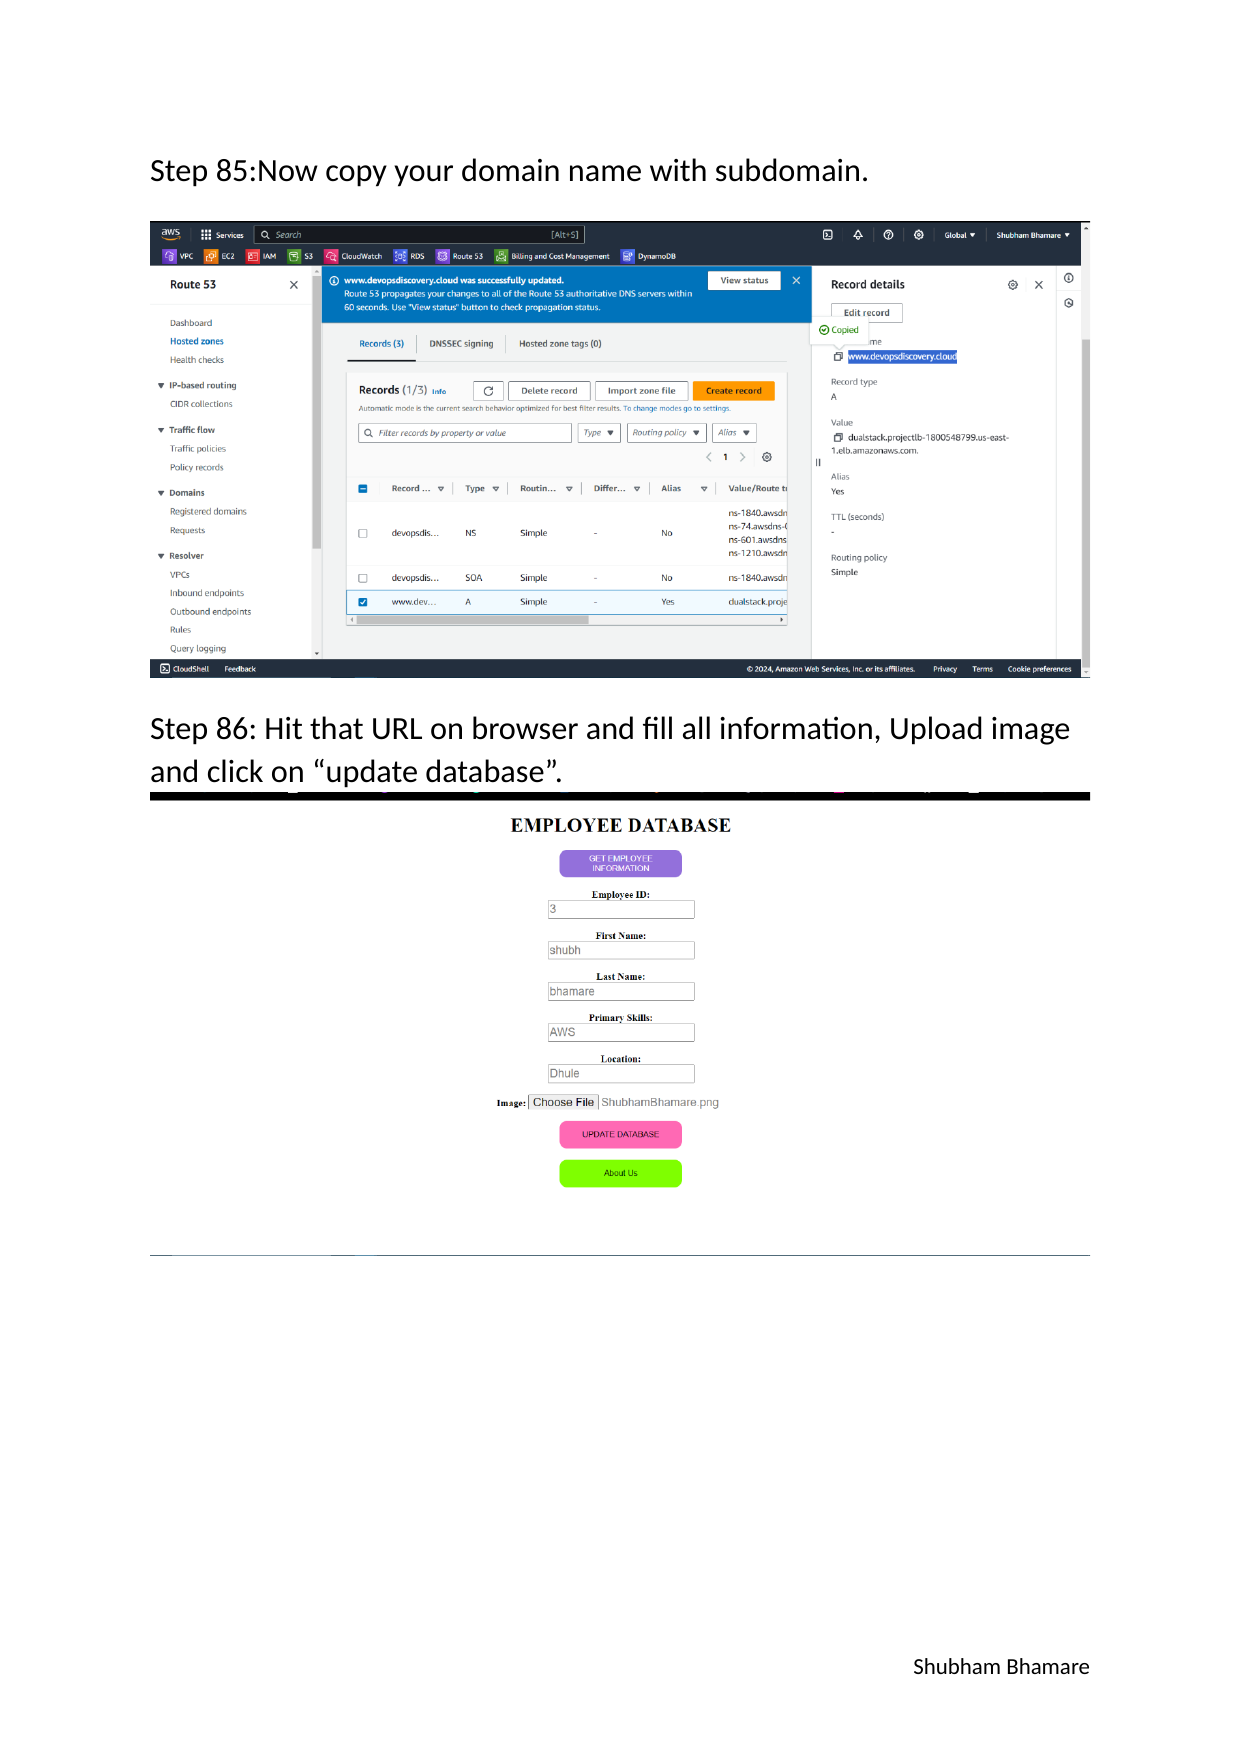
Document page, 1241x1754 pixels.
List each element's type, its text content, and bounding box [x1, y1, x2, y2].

text Step 85:Now copy your domain name with subdomain. [150, 150, 1090, 189]
picture [150, 792, 1091, 1256]
picture [150, 221, 1091, 678]
text Step 86: Hit that URL on browser and fill all information, Upload image and click on “update database”. [150, 708, 1090, 792]
